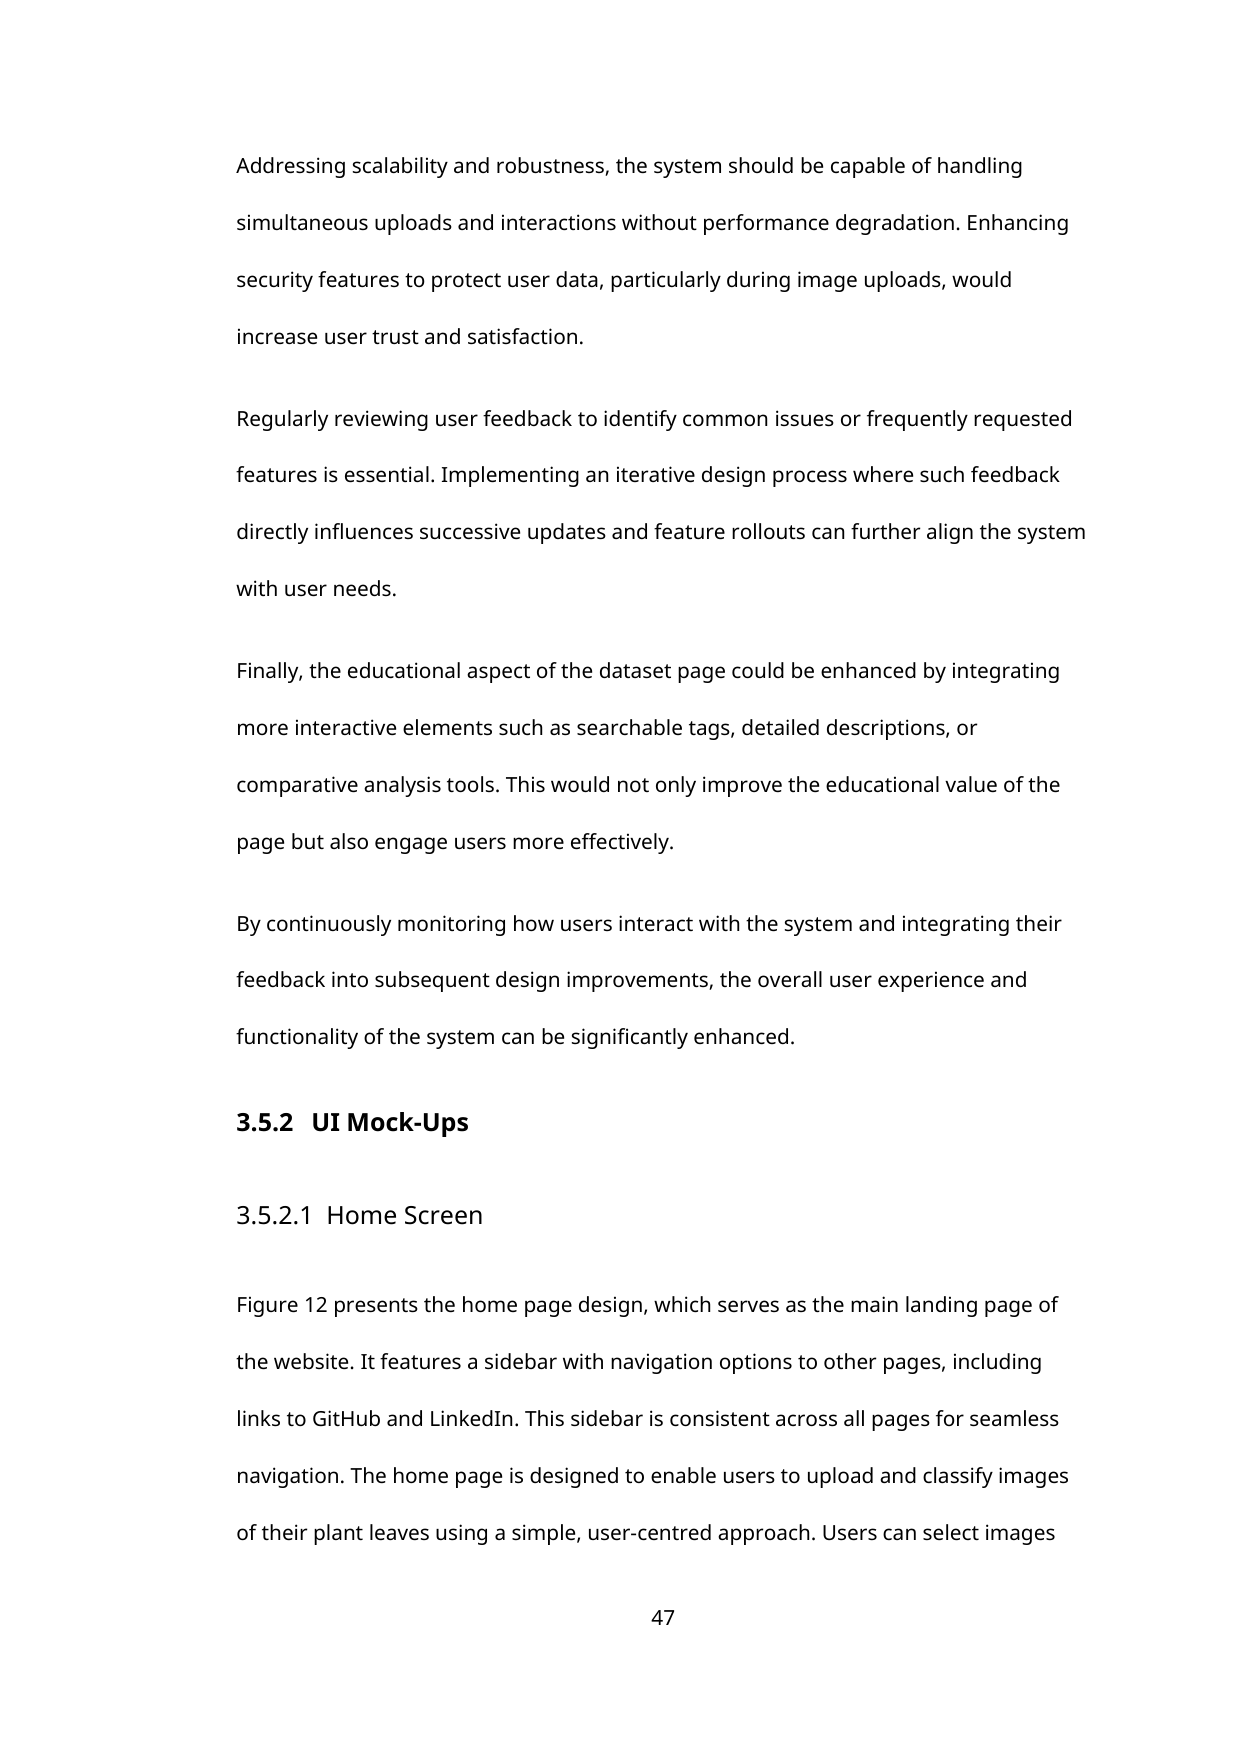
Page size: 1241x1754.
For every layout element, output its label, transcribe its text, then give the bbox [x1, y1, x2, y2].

subtitle UI Mock-Ups [236, 1104, 1090, 1138]
subtitle Home Screen [236, 1197, 1090, 1232]
text Finally, the educational aspect of the dataset page could be enhanced by integrating more interactive elements such as searchable tags, detailed descriptions, or comparative analysis tools. This would not only improve the educational value of the page but also engage users more effectively. [236, 656, 1090, 855]
text By continuously monitoring how users interact with the system and integrating their feedback into subsequent design improvements, the overall user experience and functionality of the system can be significantly enhanced. [236, 909, 1090, 1051]
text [236, 1291, 1090, 1547]
text Addressing scalability and robustness, the system should be capable of handling simultaneous uploads and interactions without performance degradation. Enhancing security features to protect user data, particularly during image uploads, would increase user trust and satisfaction. [236, 151, 1090, 350]
text Regularly reviewing user feedback to identify common issues or frequently requested features is essential. Implementing an iterative design process where such feedback directly influences successive updates and feature rollouts can further align the system with user needs. [236, 404, 1090, 603]
